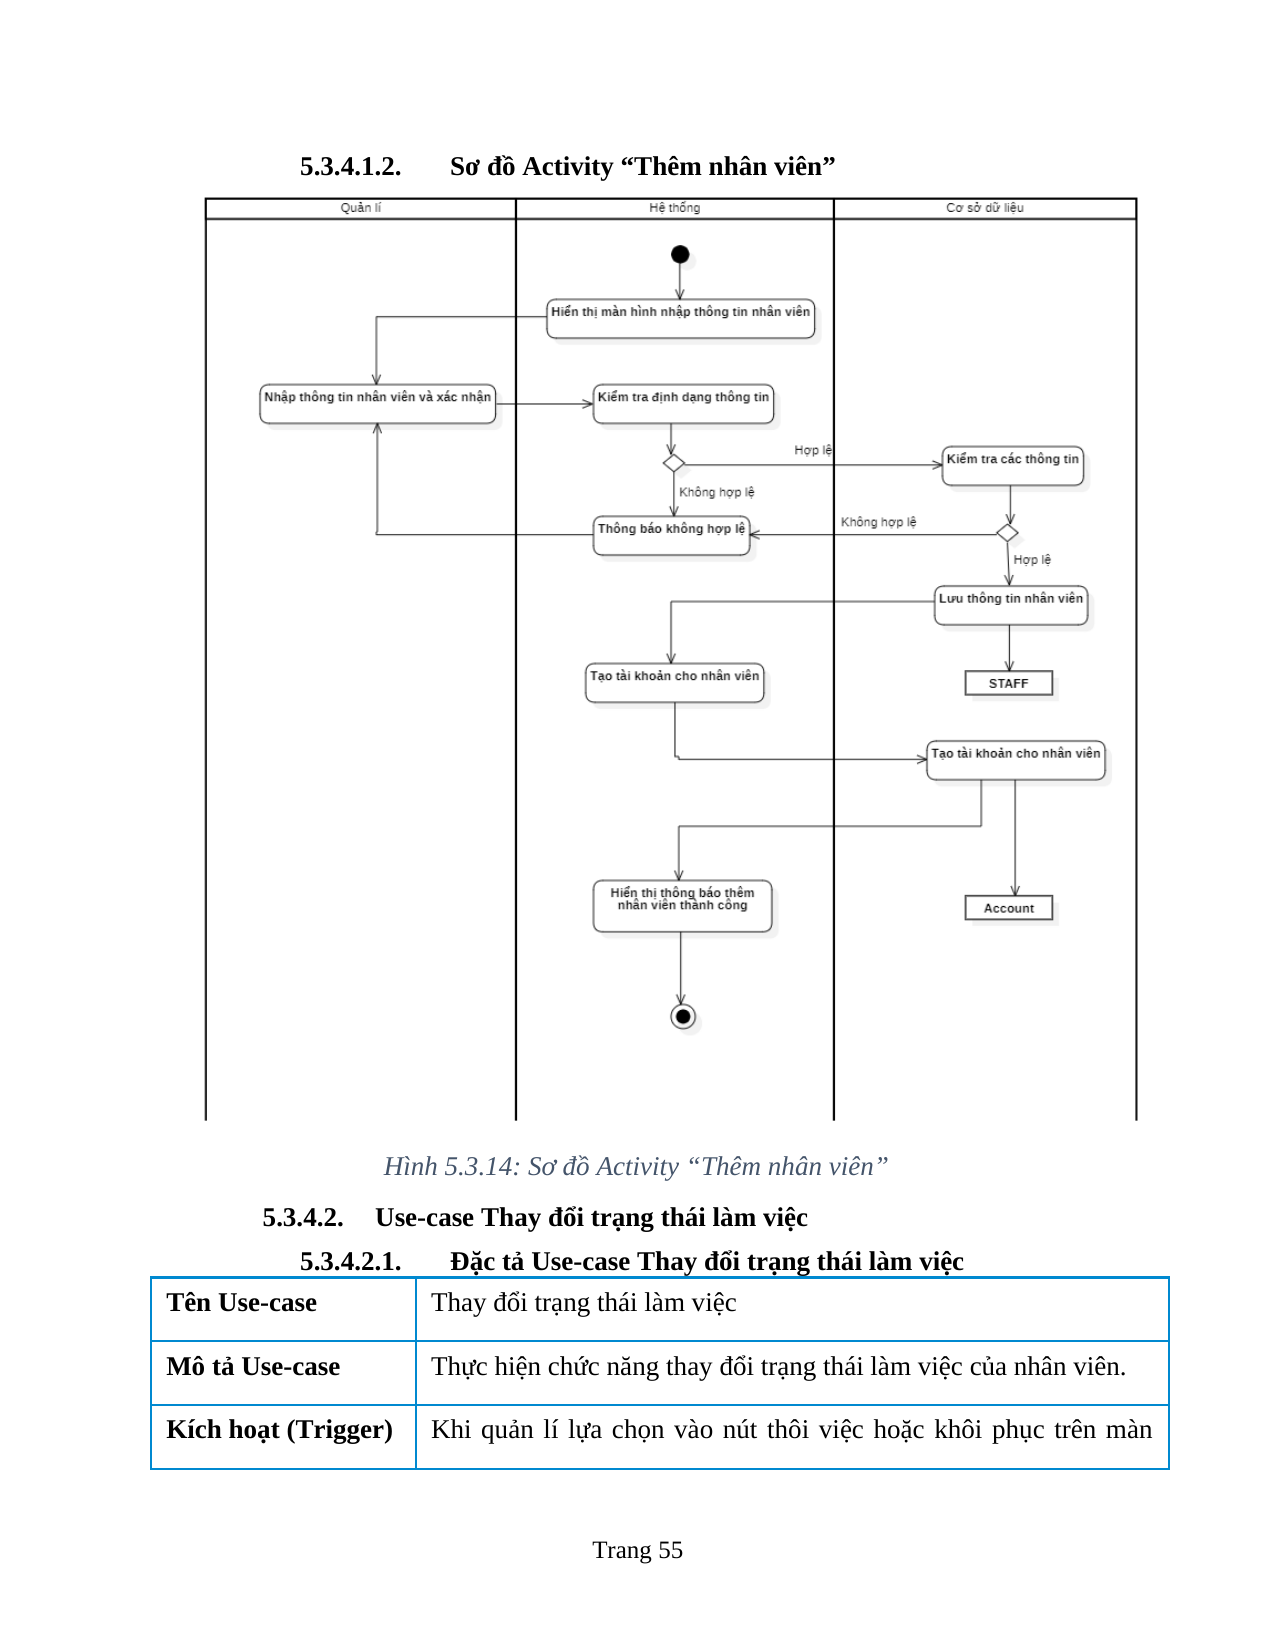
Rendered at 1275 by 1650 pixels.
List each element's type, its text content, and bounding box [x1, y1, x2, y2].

table_header Thay đổi trạng thái làm việc [417, 1279, 1168, 1340]
table_header Tên Use-case [152, 1279, 415, 1340]
table_cell Kích hoạt (Trigger) [152, 1406, 415, 1468]
subtitle Use-case Thay đổi trạng thái làm việc [262, 1202, 1125, 1233]
subtitle Sơ đồ Activity “Thêm nhân viên” [300, 150, 1125, 181]
table_cell Mô tả Use-case [152, 1342, 415, 1404]
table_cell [417, 1406, 1168, 1468]
table_cell Thực hiện chức năng thay đổi trạng thái làm việc của nhân viên. [417, 1342, 1168, 1404]
subtitle Đặc tả Use-case Thay đổi trạng thái làm việc [300, 1245, 1125, 1276]
picture [187, 181, 1163, 1134]
